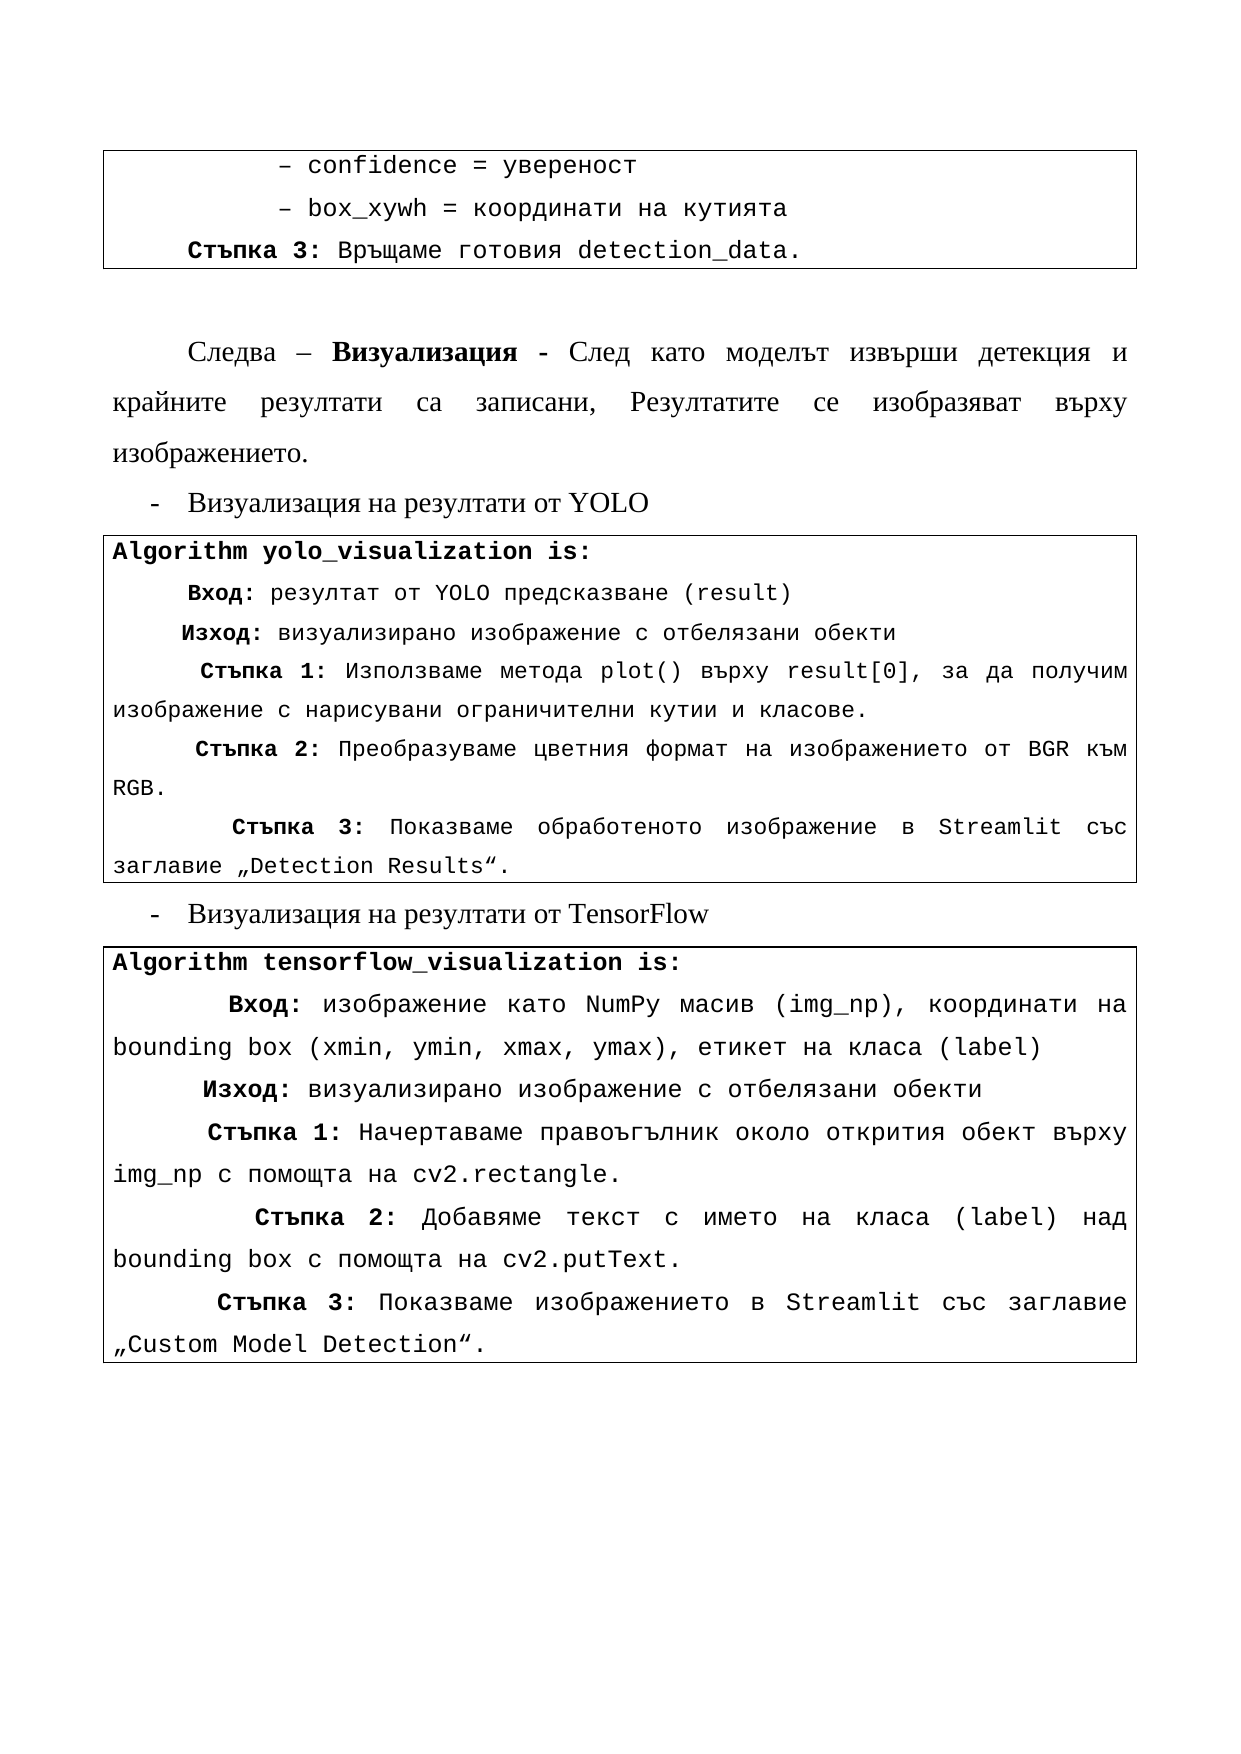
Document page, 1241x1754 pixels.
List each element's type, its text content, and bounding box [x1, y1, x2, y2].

text Стъпка 3: Връщаме готовия detection_data. [104, 235, 1136, 268]
text Algorithm tensorflow_visualization is: [104, 948, 1136, 978]
text Стъпка 1: Начертаваме правоъгълник около открития обект върху img_np с помощта на cv2.rectangle. [104, 1116, 1136, 1190]
text – box_xywh = координати на кутията [104, 192, 1136, 224]
text Стъпка 3: Показваме обработеното изображение в Streamlit със заглавие „Detection Results“. [104, 812, 1136, 882]
text Вход: резултат от YOLO предсказване (result) [104, 578, 1136, 607]
list Визуализация на резултати от YOLO [150, 485, 1128, 518]
text – confidence = увереност [104, 151, 1136, 181]
text Изход: визуализирано изображение с отбелязани обекти [104, 1074, 1136, 1105]
text Стъпка 1: Използваме метода plot() върху result[0], за да получим изображение с нарисувани ограничителни кутии и класове. [104, 657, 1136, 725]
text Стъпка 3: Показваме изображението в Streamlit със заглавие „Custom Model Detection“. [104, 1286, 1136, 1362]
text Изход: визуализирано изображение с отбелязани обекти [104, 618, 1136, 647]
text Вход: изображение като NumPy масив (img_np), координати на bounding box (xmin, ymin, xmax, ymax), етикет на класа (label) [104, 989, 1136, 1063]
list Визуализация на резултати от TensorFlow [150, 896, 1128, 930]
text Стъпка 2: Преобразуваме цветния формат на изображението от BGR към RGB. [104, 734, 1136, 802]
text Следва – Визуализация - След като моделът извърши детекция и крайните резултати са записани, Резултатите се изобразяват върху изображението. [112, 334, 1128, 468]
text Стъпка 2: Добавяме текст с името на класа (label) над bounding box с помощта на cv2.putText. [104, 1201, 1136, 1275]
text Algorithm yolo_visualization is: [104, 536, 1136, 567]
